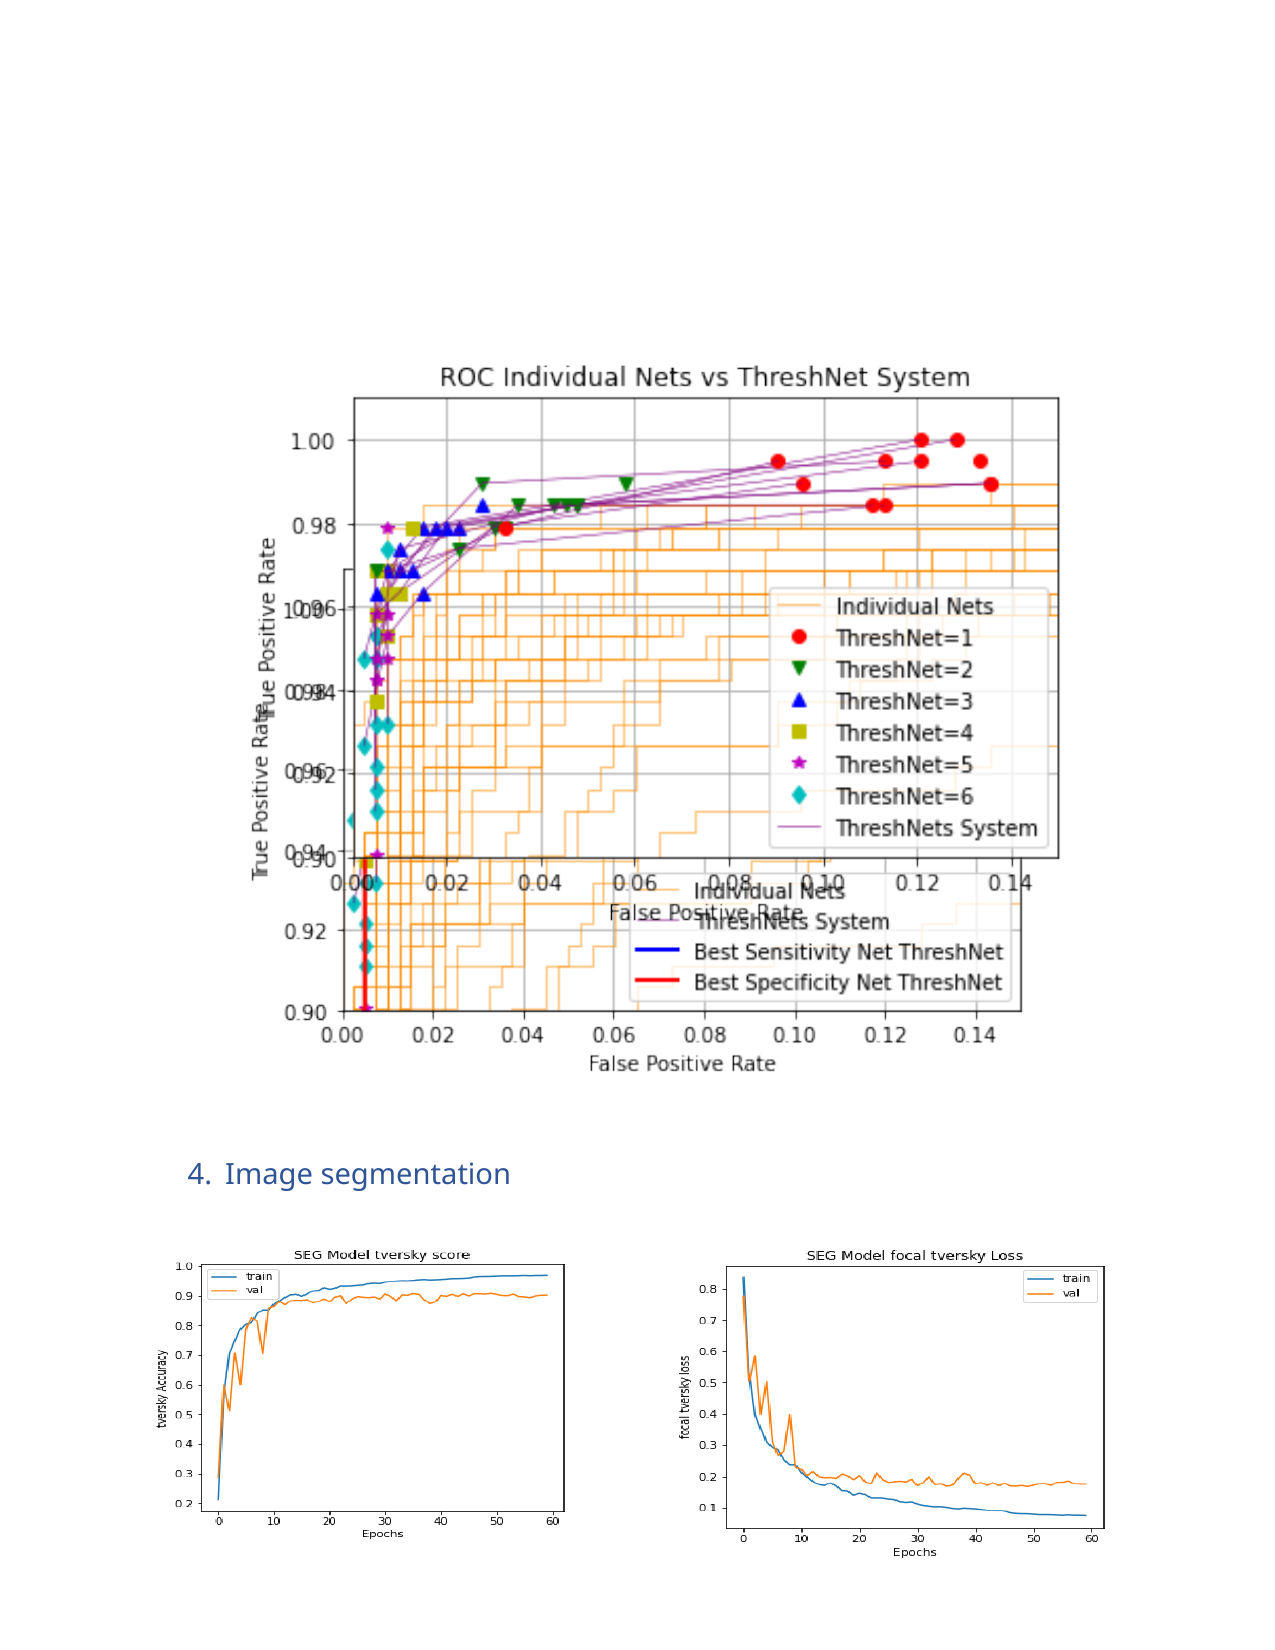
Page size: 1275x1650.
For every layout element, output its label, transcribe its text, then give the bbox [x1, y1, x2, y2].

picture [150, 1243, 571, 1545]
picture [672, 1243, 1125, 1564]
picture [240, 351, 1073, 1088]
subtitle Image segmentation [187, 1154, 1125, 1193]
